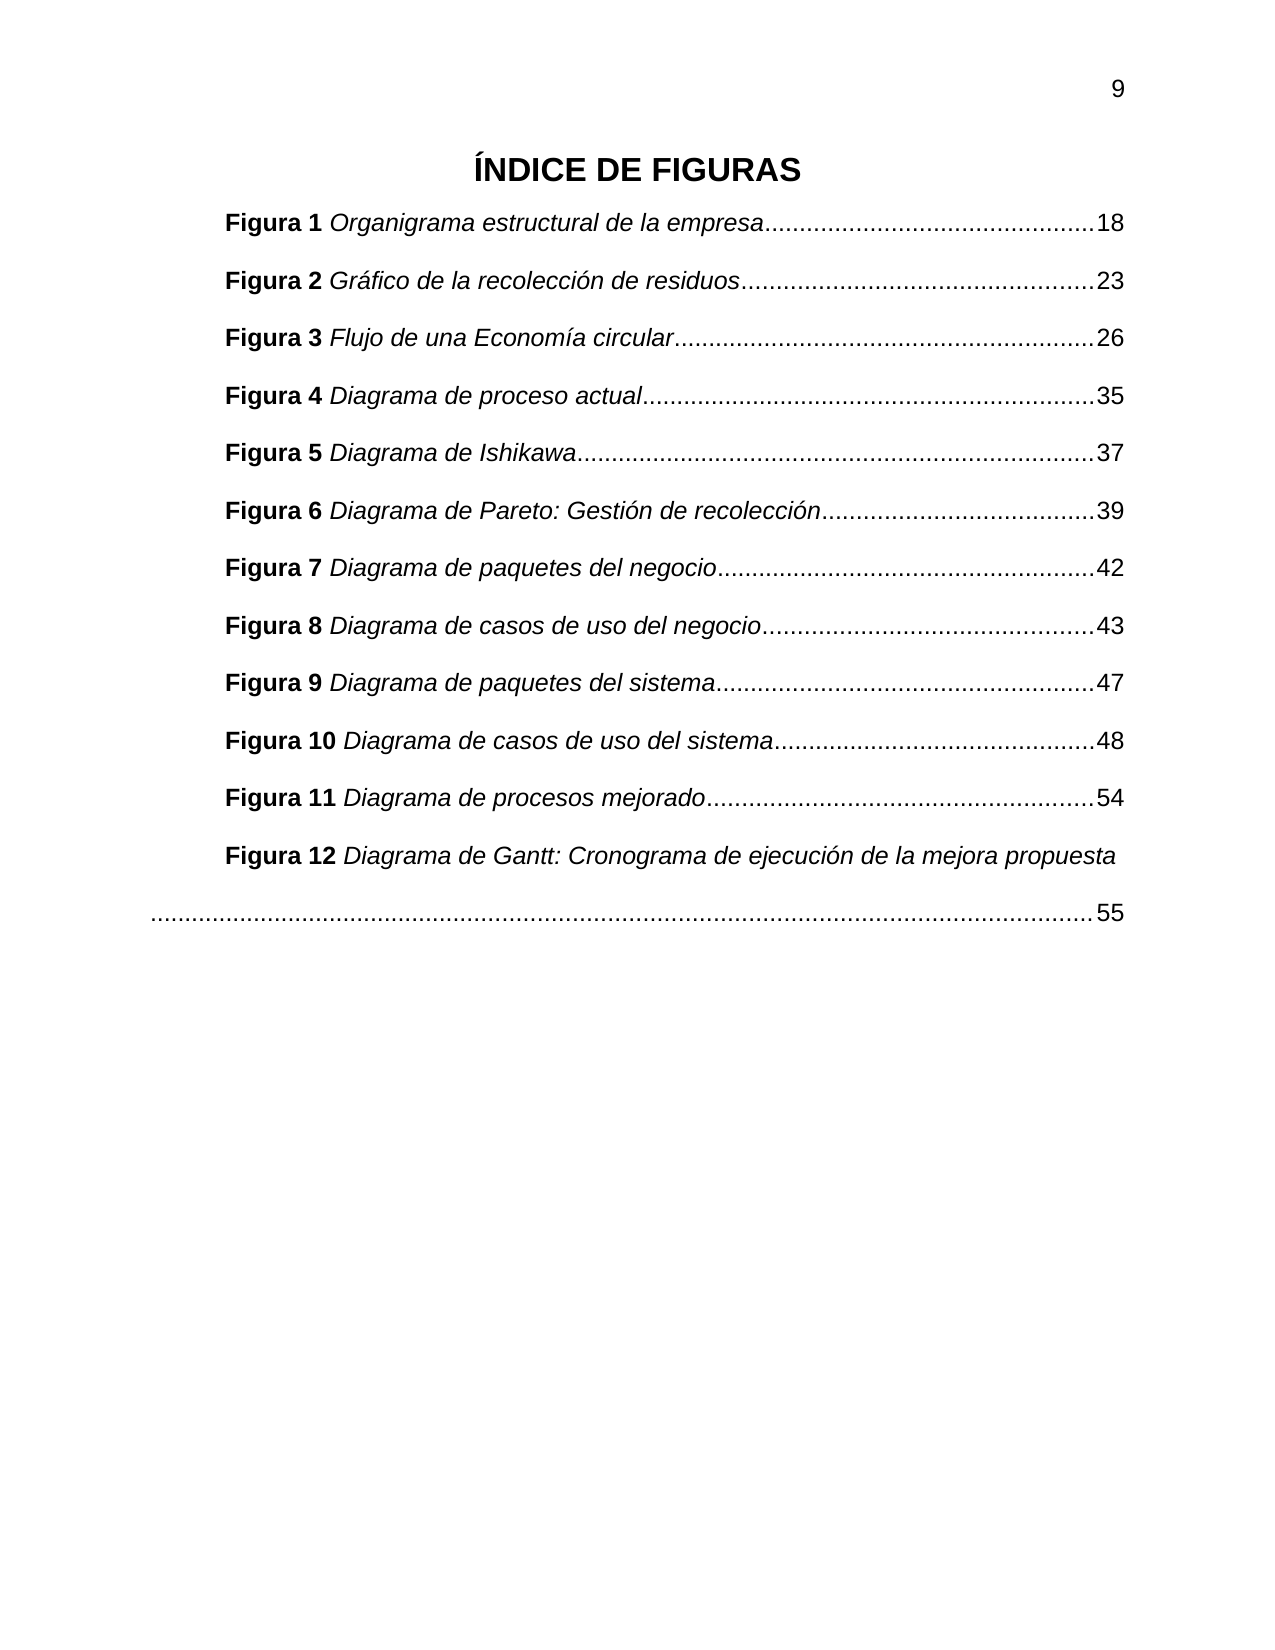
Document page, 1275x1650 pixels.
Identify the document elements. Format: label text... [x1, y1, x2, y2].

text Figura 2 Gráfico de la recolección de residuos 23 [150, 266, 1125, 294]
text Figura 8 Diagrama de casos de uso del negocio 43 [150, 611, 1125, 639]
text Figura 4 Diagrama de proceso actual 35 [150, 381, 1125, 409]
text Figura 11 Diagrama de procesos mejorado 54 [150, 783, 1125, 812]
text Figura 1 Organigrama estructural de la empresa 18 [150, 208, 1125, 237]
text Figura 3 Flujo de una Economía circular 26 [150, 323, 1125, 352]
text Figura 5 Diagrama de Ishikawa 37 [150, 438, 1125, 467]
text Figura 6 Diagrama de Pareto: Gestión de recolección 39 [150, 496, 1125, 524]
text Figura 9 Diagrama de paquetes del sistema 47 [150, 668, 1125, 697]
text Figura 10 Diagrama de casos de uso del sistema 48 [150, 726, 1125, 754]
text Figura 7 Diagrama de paquetes del negocio 42 [150, 553, 1125, 582]
text ÍNDICE DE FIGURAS [150, 150, 1125, 188]
text Figura 12 Diagrama de Gantt: Cronograma de ejecución de la mejora propuesta 55 [150, 841, 1125, 927]
